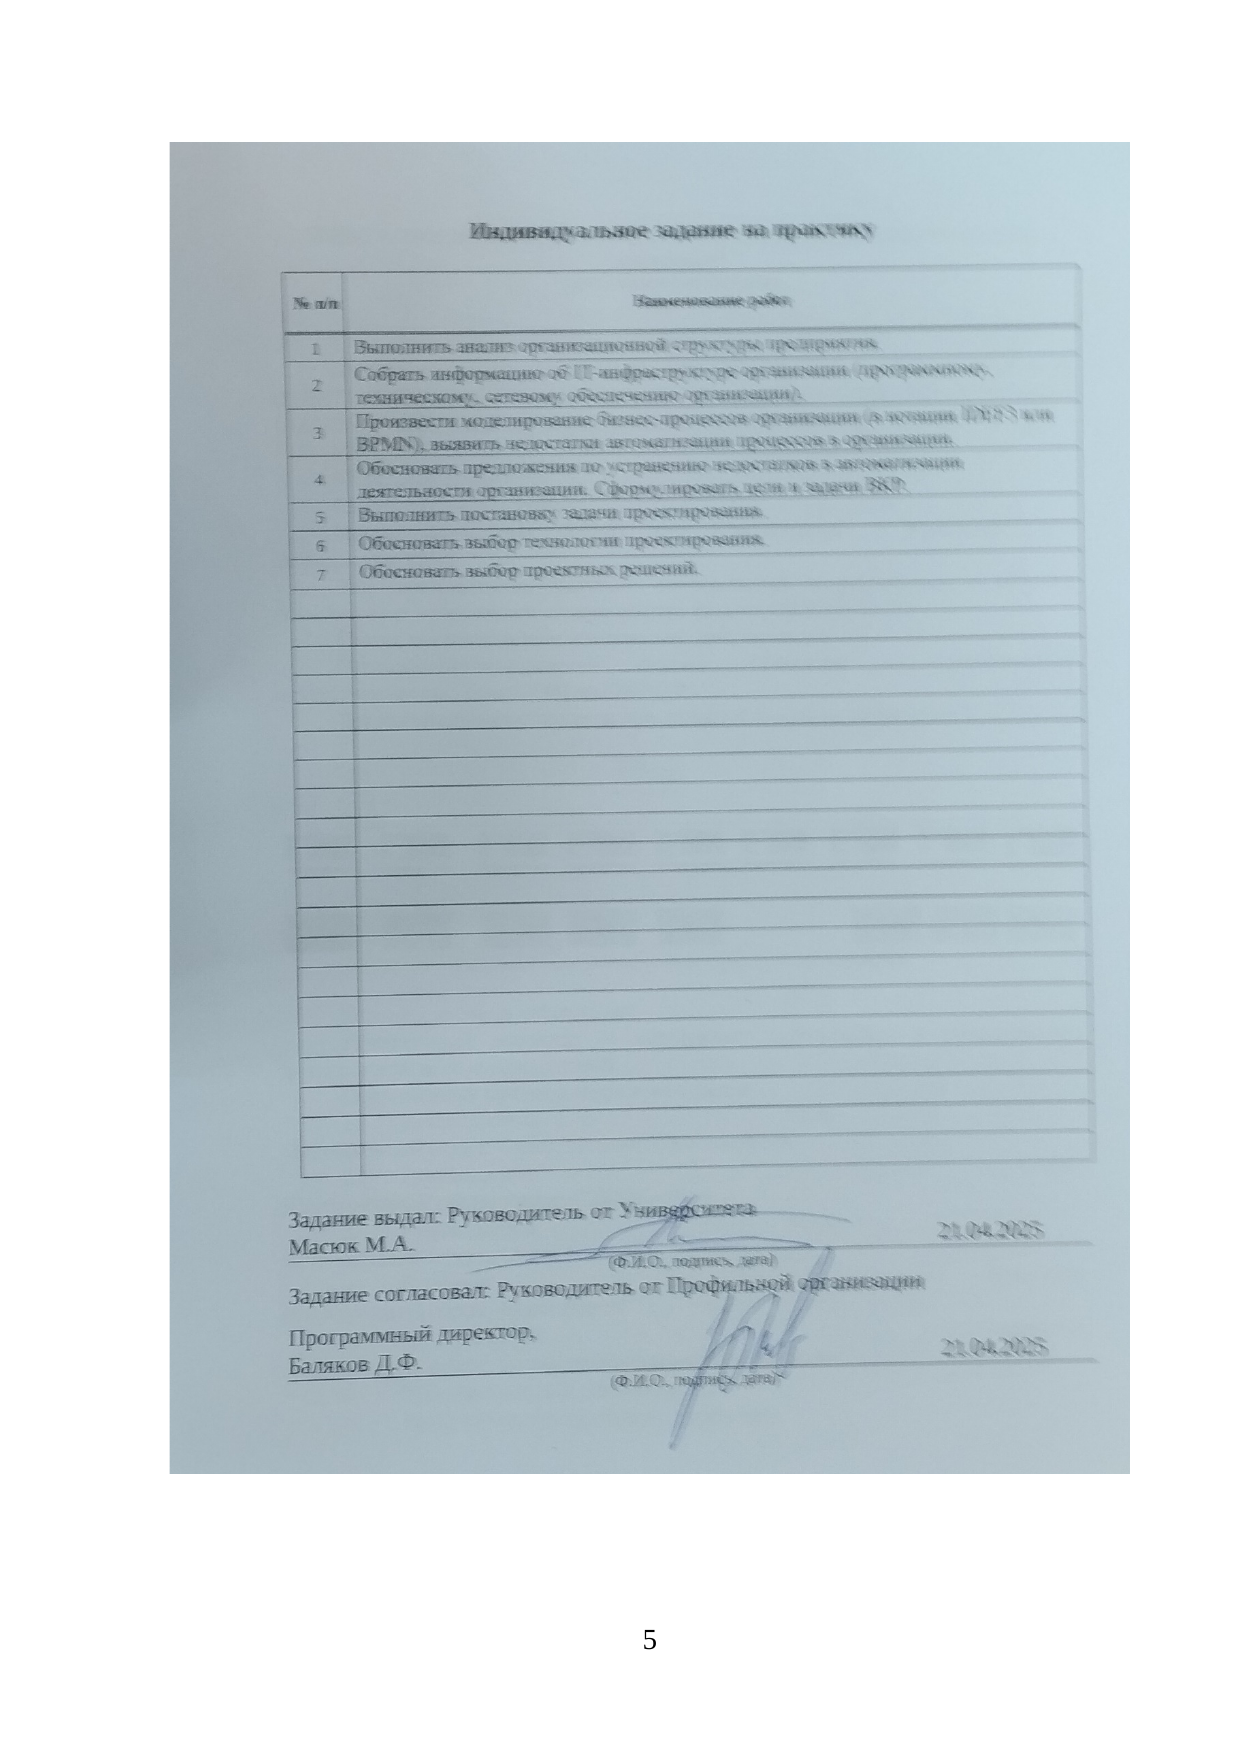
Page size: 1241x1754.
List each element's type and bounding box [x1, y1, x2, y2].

picture [169, 142, 1130, 1474]
